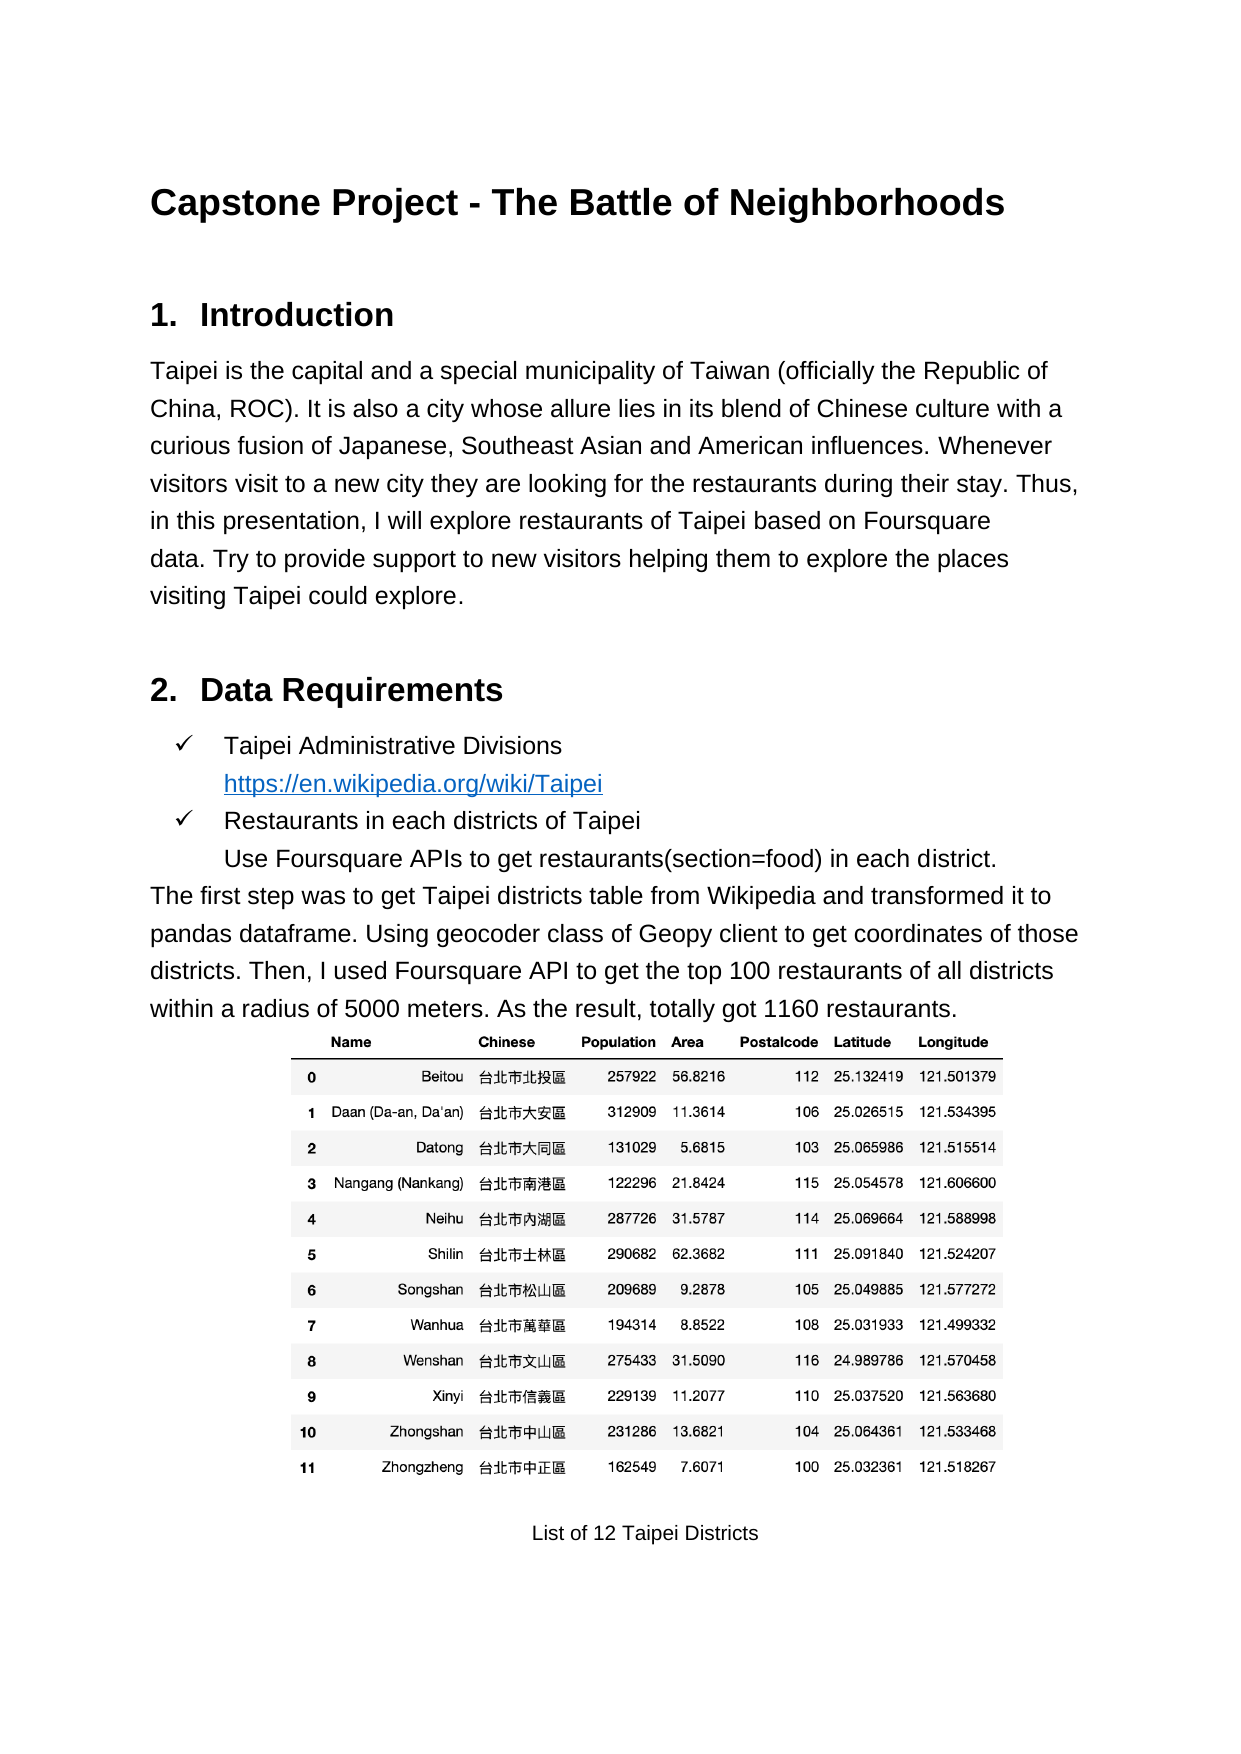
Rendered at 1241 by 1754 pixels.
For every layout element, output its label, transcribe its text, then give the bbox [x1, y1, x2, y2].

text Capstone Project - The Battle of Neighborhoods [150, 164, 1090, 239]
text Taipei is the capital and a special municipality of Taiwan (officially the Republic of China, ROC). It is also a city whose allure lies in its blend of Chinese culture with a curious fusion of Japanese, Southeast Asian and American influences. Whenever visitors visit to a new city they are looking for the restaurants during their stay. Thus, in this presentation, I will explore restaurants of Taipei based on Foursquare data. Try to provide support to new visitors helping them to explore the places visiting Taipei could explore. [150, 352, 1090, 614]
text List of 12 Taipei Districts [150, 1514, 1090, 1552]
text The first step was to get Taipei districts table from Wikipedia and transformed it to pandas dataframe. Using geocoder class of Geopy client to get coordinates of those districts. Then, I used Foursquare API to get the top 100 restaurants of all districts within a radius of 5000 meters. As the result, totally got 1160 restaurants. [150, 877, 1090, 1027]
picture [270, 1027, 1020, 1485]
list Restaurants in each districts of Taipei Use Foursquare APIs to get restaurants(section=food) in each district. [174, 802, 1090, 877]
list Data Requirements [150, 652, 1090, 727]
list Introduction [150, 277, 1090, 352]
list Taipei Administrative Divisions https://en.wikipedia.org/wiki/Taipei [174, 727, 1090, 802]
